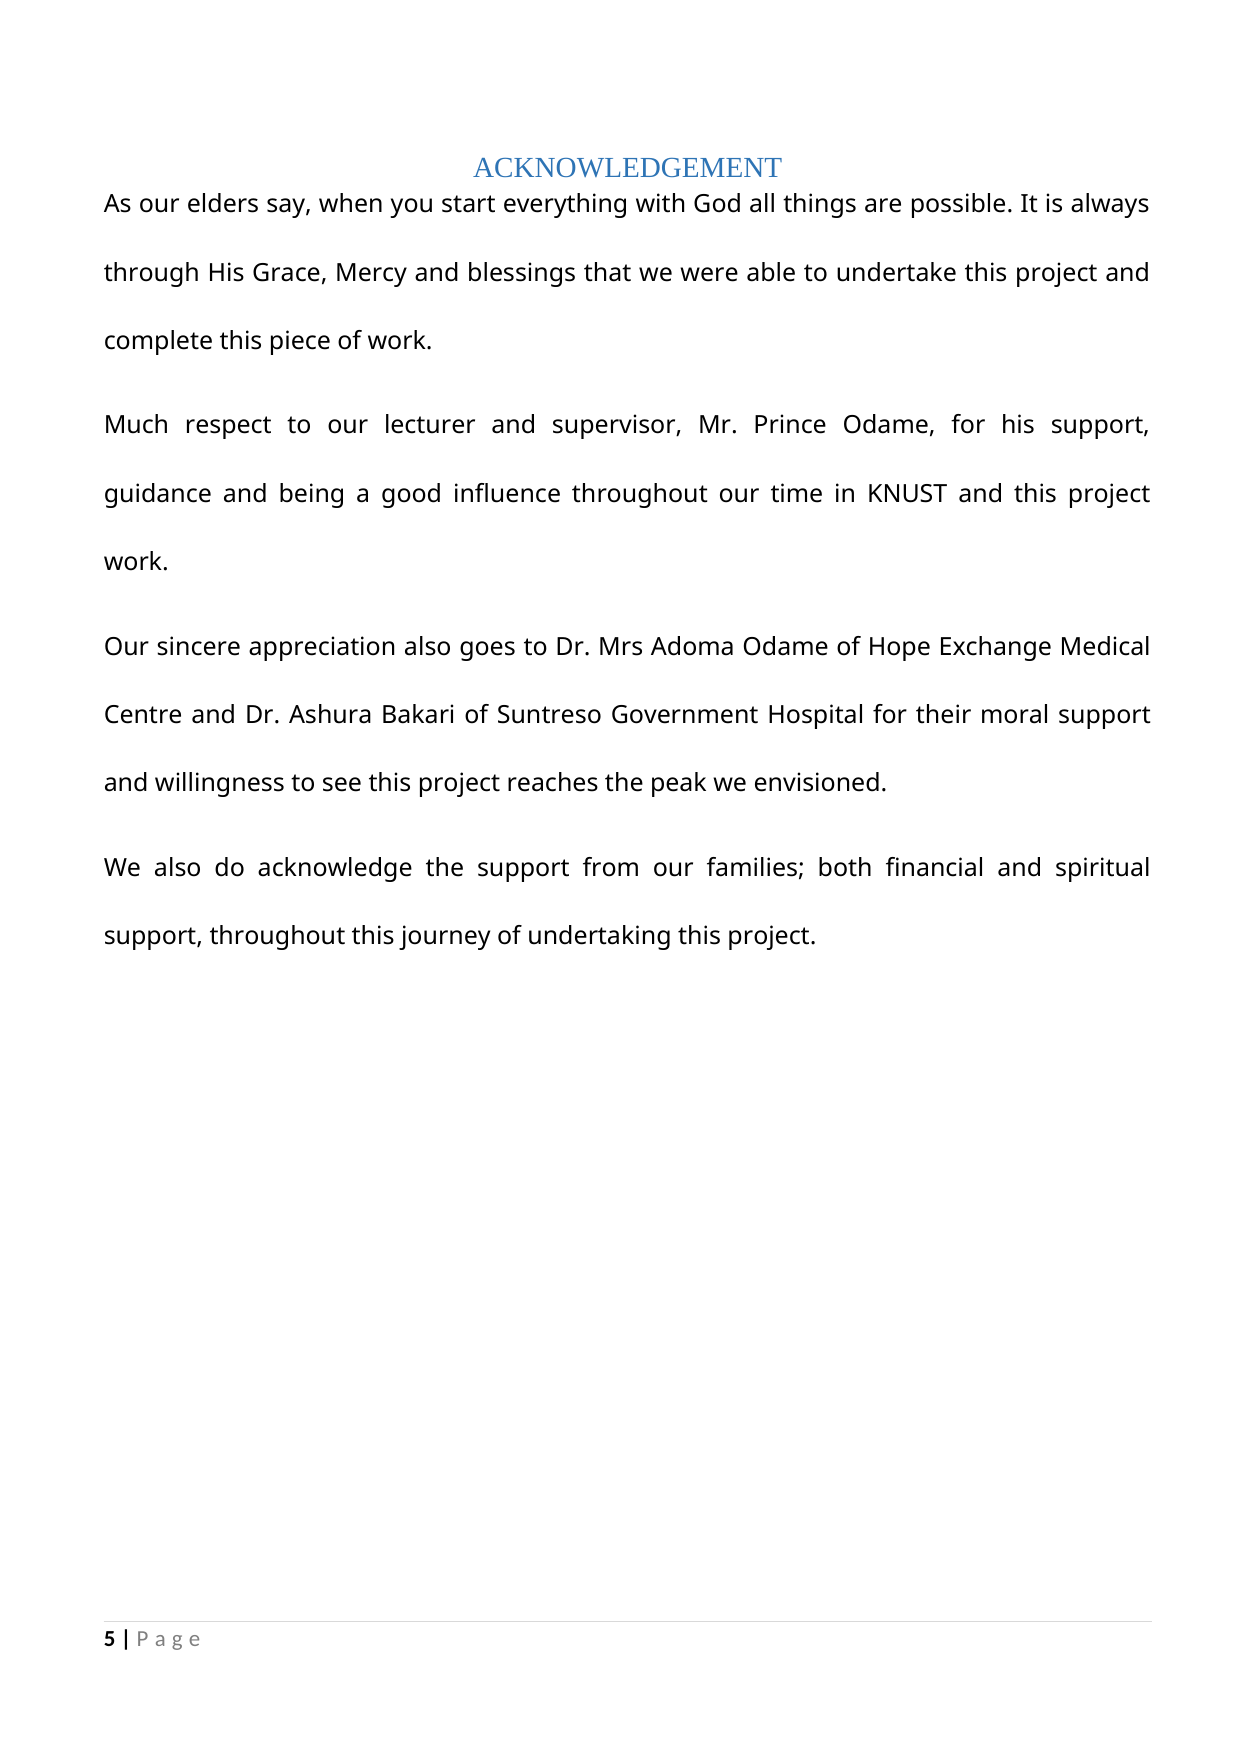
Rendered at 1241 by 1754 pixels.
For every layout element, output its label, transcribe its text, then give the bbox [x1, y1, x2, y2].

text Much respect to our lecturer and supervisor, Mr. Prince Odame, for his support, guidance and being a good influence throughout our time in KNUST and this project work. [103, 407, 1152, 577]
subtitle ACKNOWLEDGEMENT [103, 150, 1152, 183]
text As our elders say, when you start everything with God all things are possible. It is always through His Grace, Mercy and blessings that we were able to undertake this project and complete this piece of work. [103, 186, 1152, 356]
text We also do acknowledge the support from our families; both financial and spiritual support, throughout this journey of undertaking this project. [103, 849, 1152, 951]
text Our sincere appreciation also goes to Dr. Mrs Adoma Odame of Hope Exchange Medical Centre and Dr. Ashura Bakari of Suntreso Government Hospital for their moral support and willingness to see this project reaches the peak we envisioned. [103, 628, 1152, 798]
